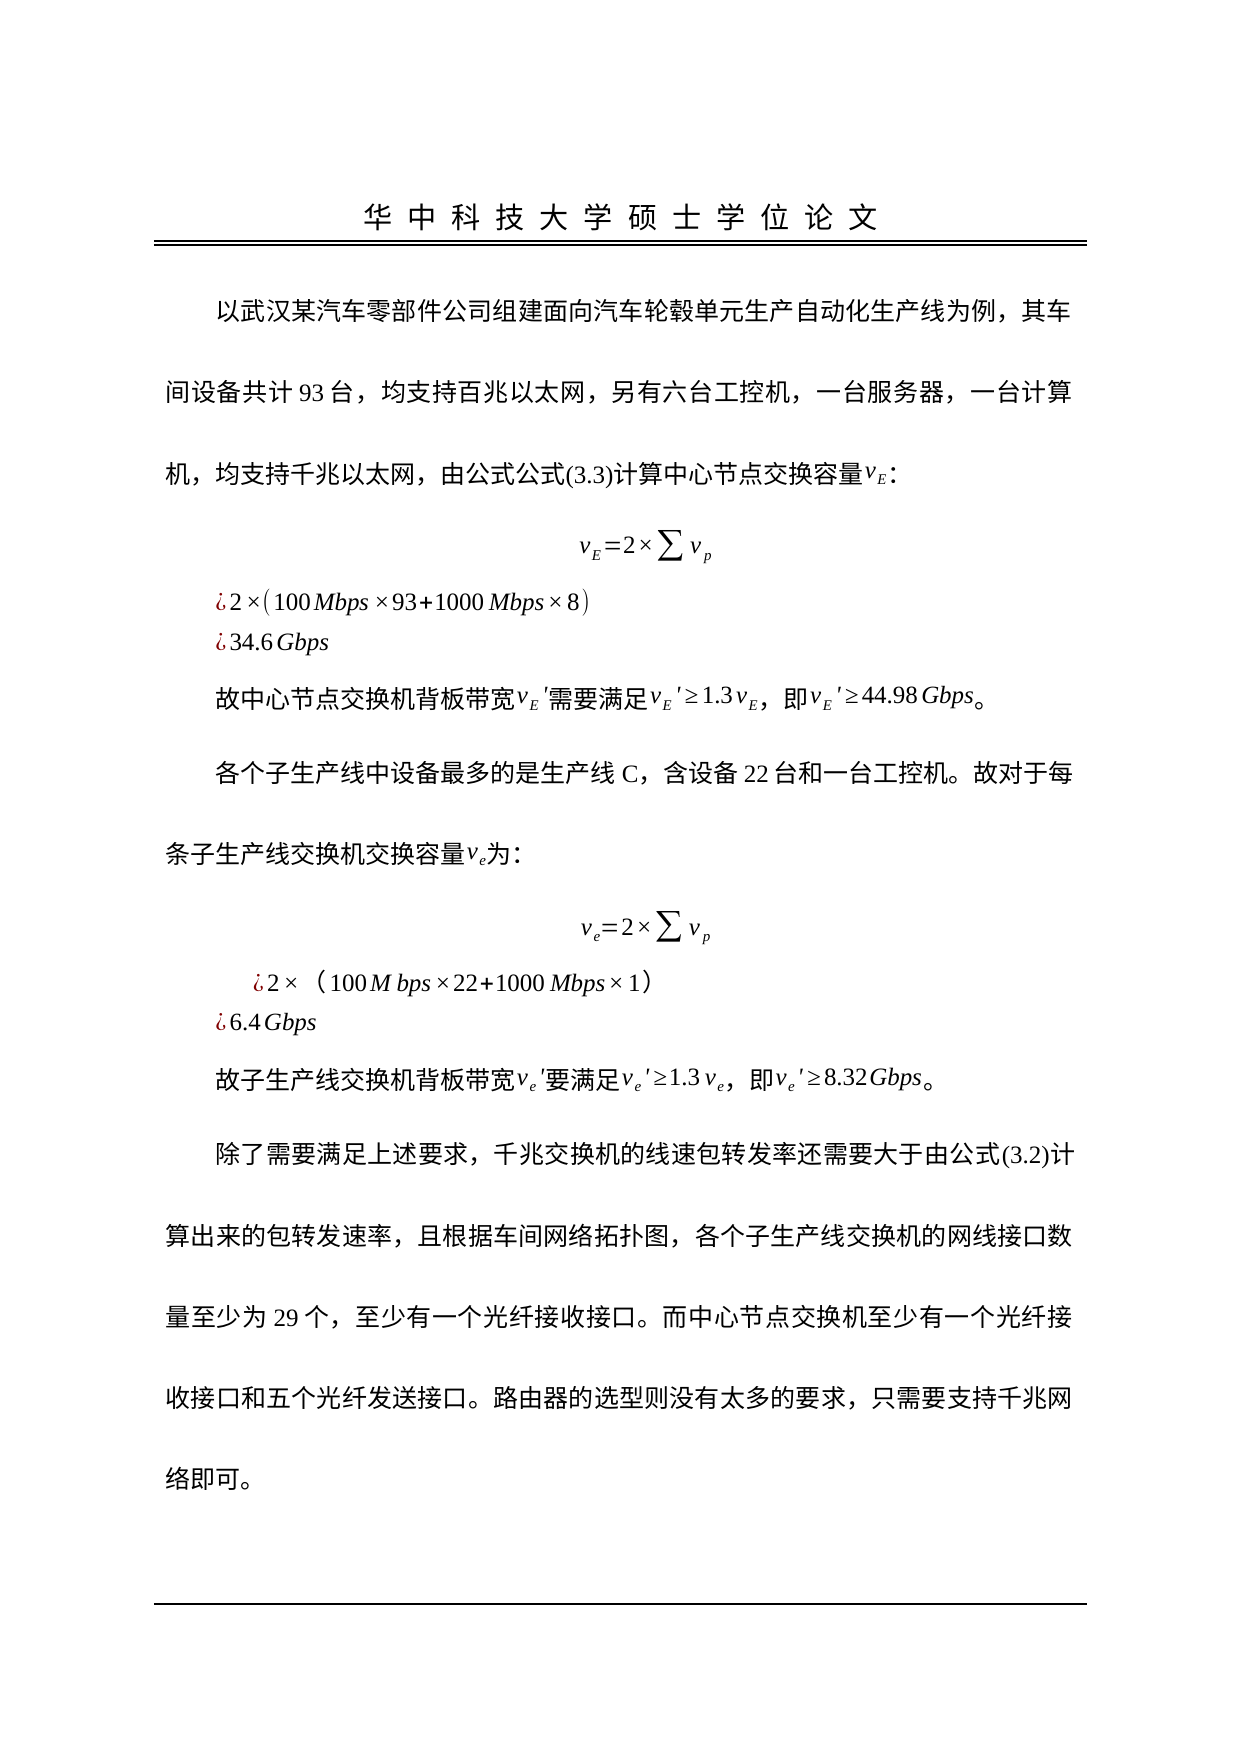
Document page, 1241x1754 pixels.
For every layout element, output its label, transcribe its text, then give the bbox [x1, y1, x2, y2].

text 以武汉某汽车零部件公司组建面向汽车轮毂单元生产自动化生产线为例，其车间设备共计93台，均支持百兆以太网，另有六台工控机，一台服务器，一台计算机，均支持千兆以太网，由公式公式(3.3)计算中心节点交换容量： [165, 277, 1075, 505]
text 故中心节点交换机背板带宽需要满足，即。 [165, 665, 1075, 730]
text 故子生产线交换机背板带宽要满足，即。 [165, 1046, 1075, 1111]
text 各个子生产线中设备最多的是生产线C，含设备22台和一台工控机。故对于每条子生产线交换机交换容量为： [165, 739, 1075, 886]
text 除了需要满足上述要求，千兆交换机的线速包转发率还需要大于由公式(3.2)计算出来的包转发速率，且根据车间网络拓扑图，各个子生产线交换机的网线接口数量至少为29个，至少有一个光纤接收接口。而中心节点交换机至少有一个光纤接收接口和五个光纤发送接口。路由器的选型则没有太多的要求，只需要支持千兆网络即可。 [165, 1120, 1075, 1510]
